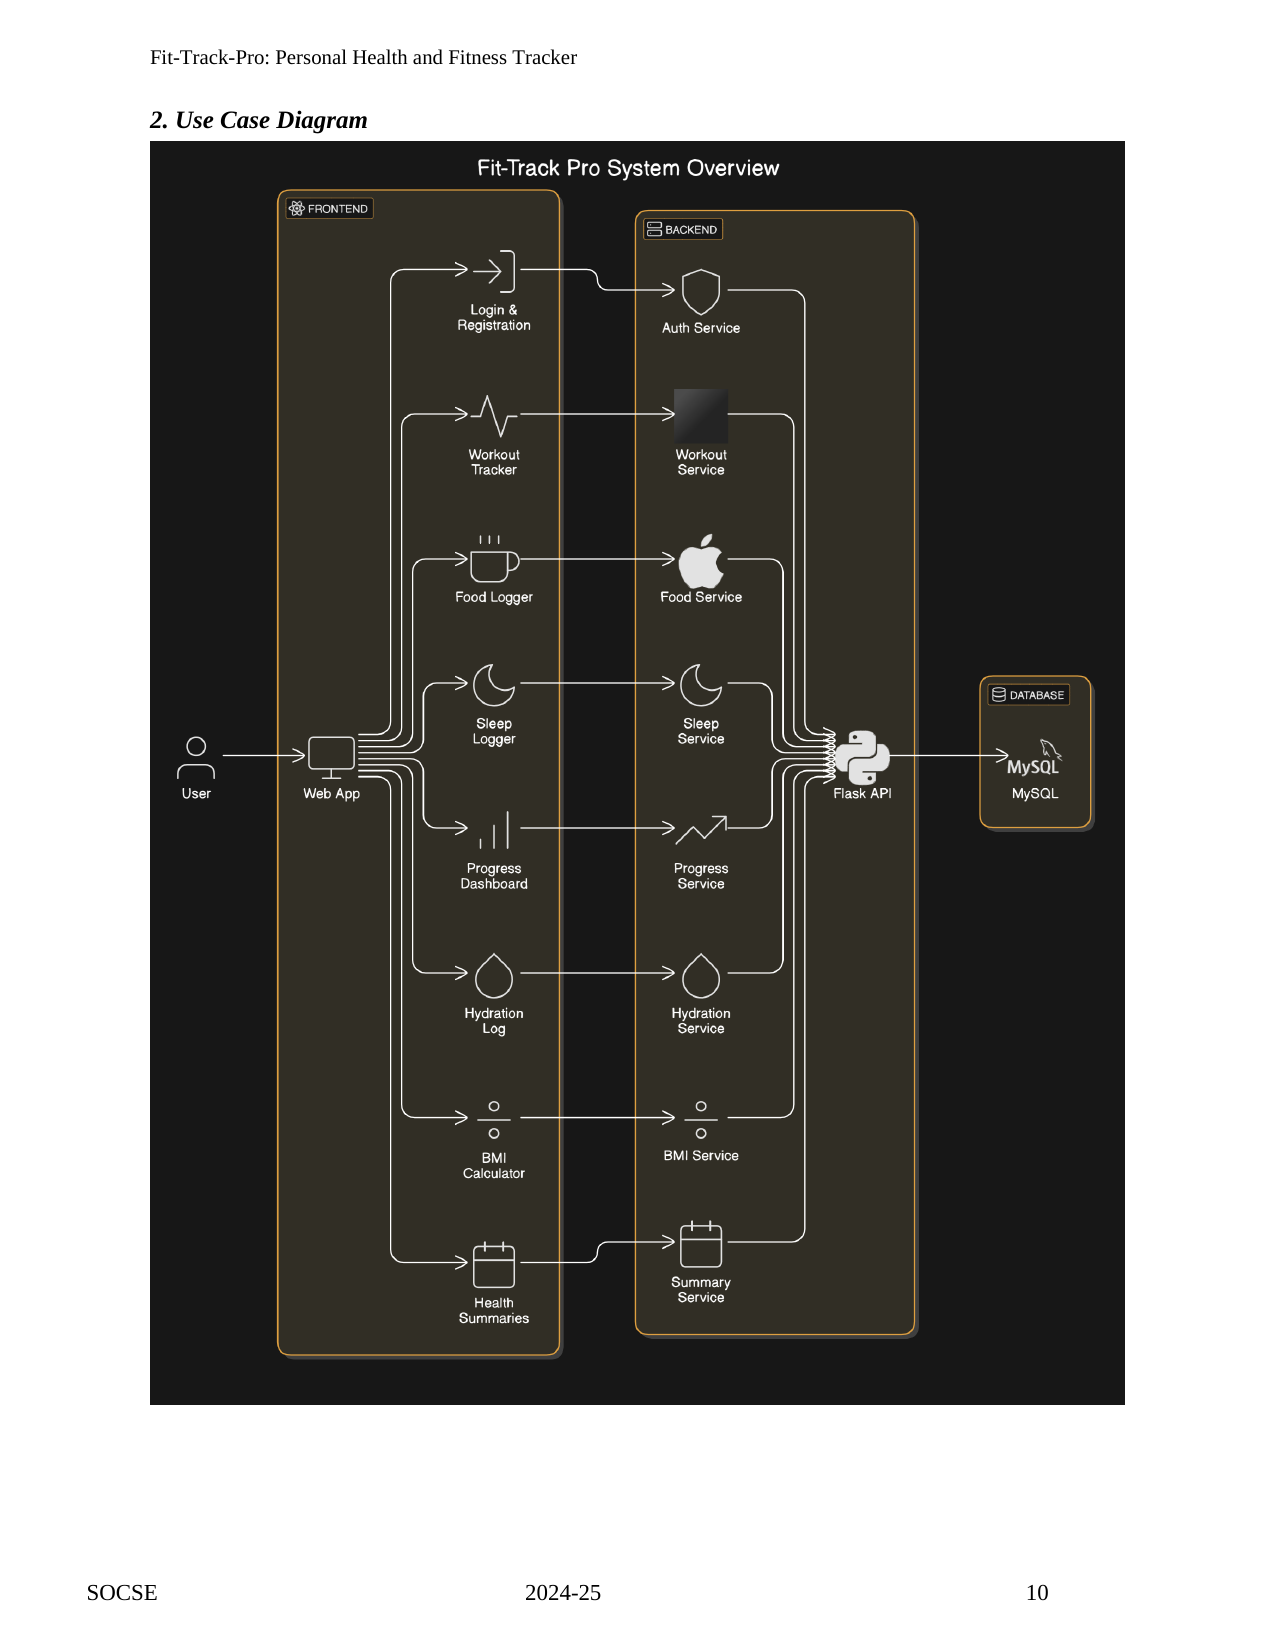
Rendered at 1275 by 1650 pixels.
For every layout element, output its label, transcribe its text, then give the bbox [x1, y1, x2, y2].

picture [150, 141, 1125, 1405]
subtitle 2. Use Case Diagram [150, 105, 1125, 134]
